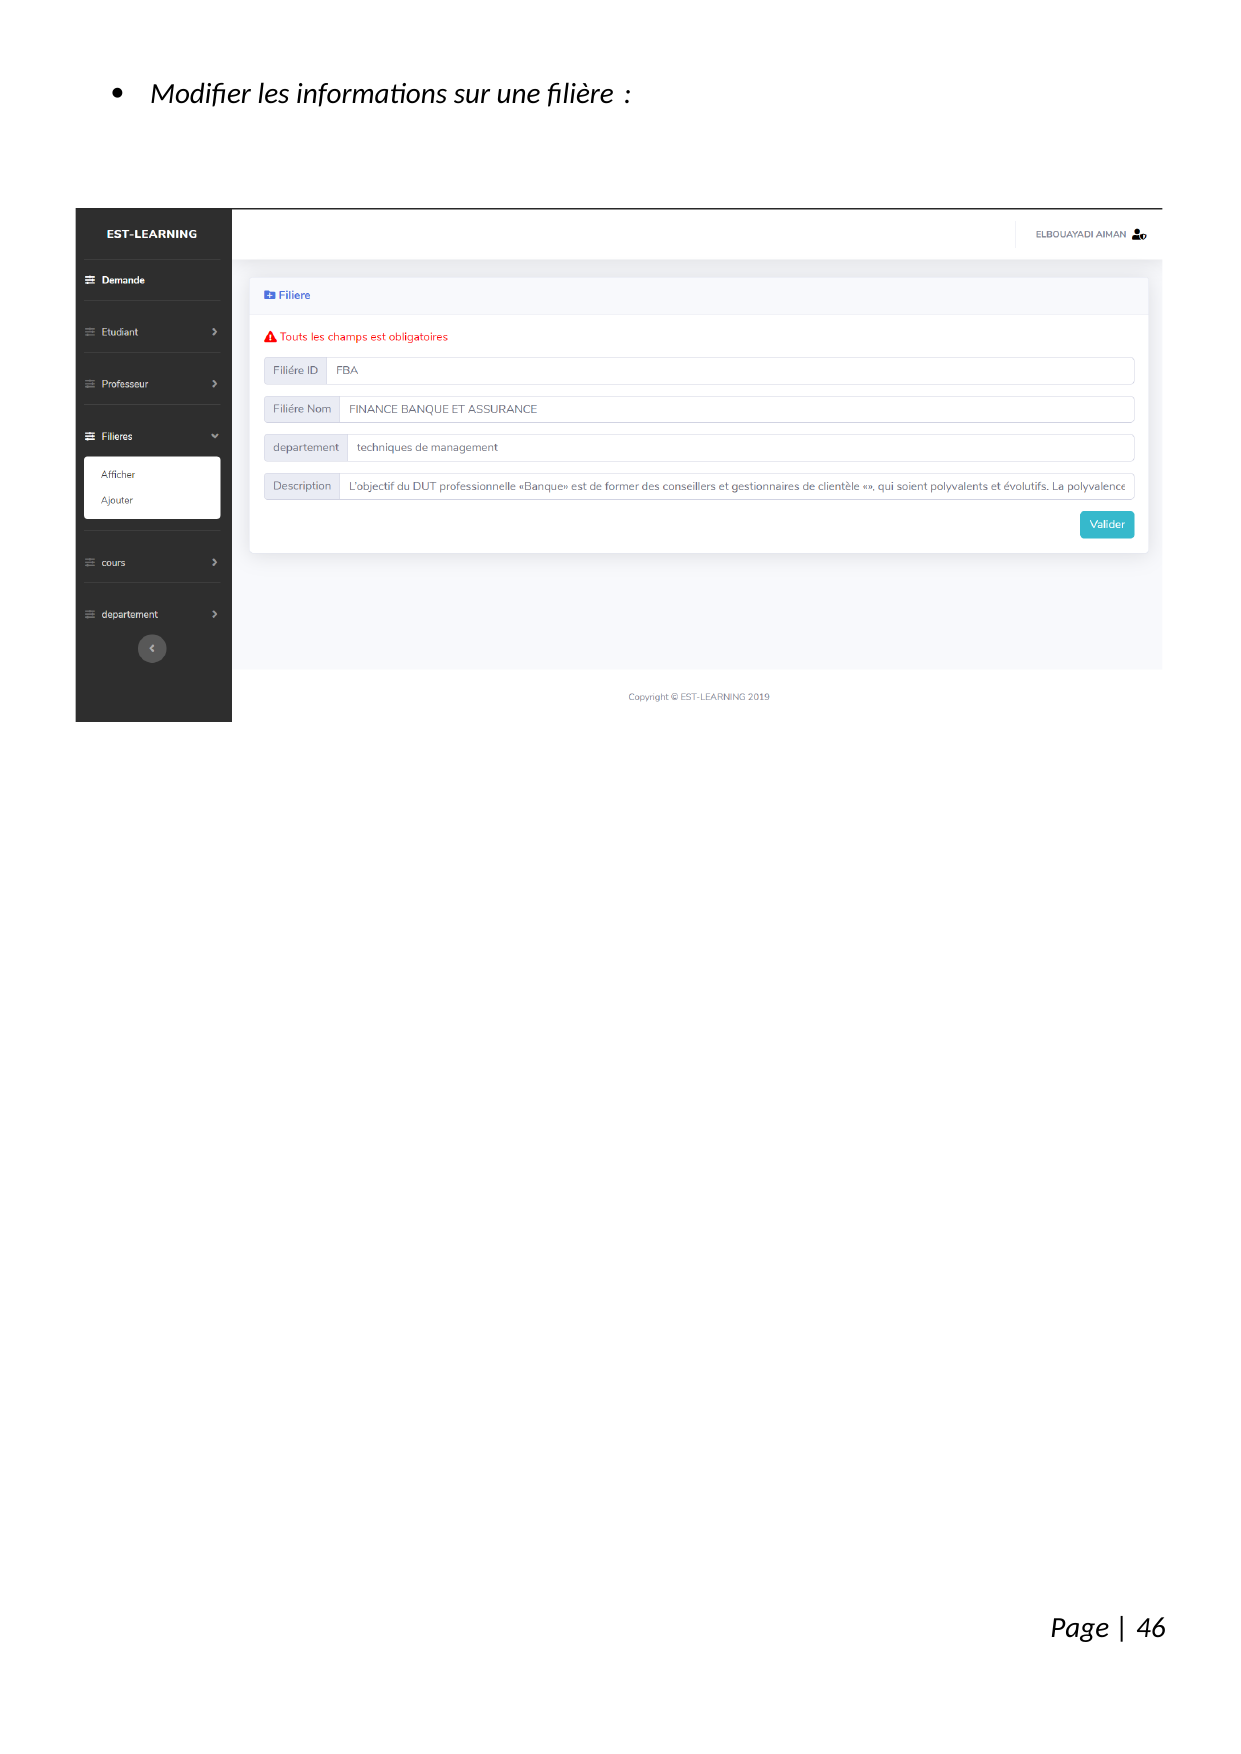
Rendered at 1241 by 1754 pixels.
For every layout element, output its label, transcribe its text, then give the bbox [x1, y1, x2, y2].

list Modifier les informations sur une filière : [112, 75, 1165, 111]
picture [75, 208, 1162, 721]
